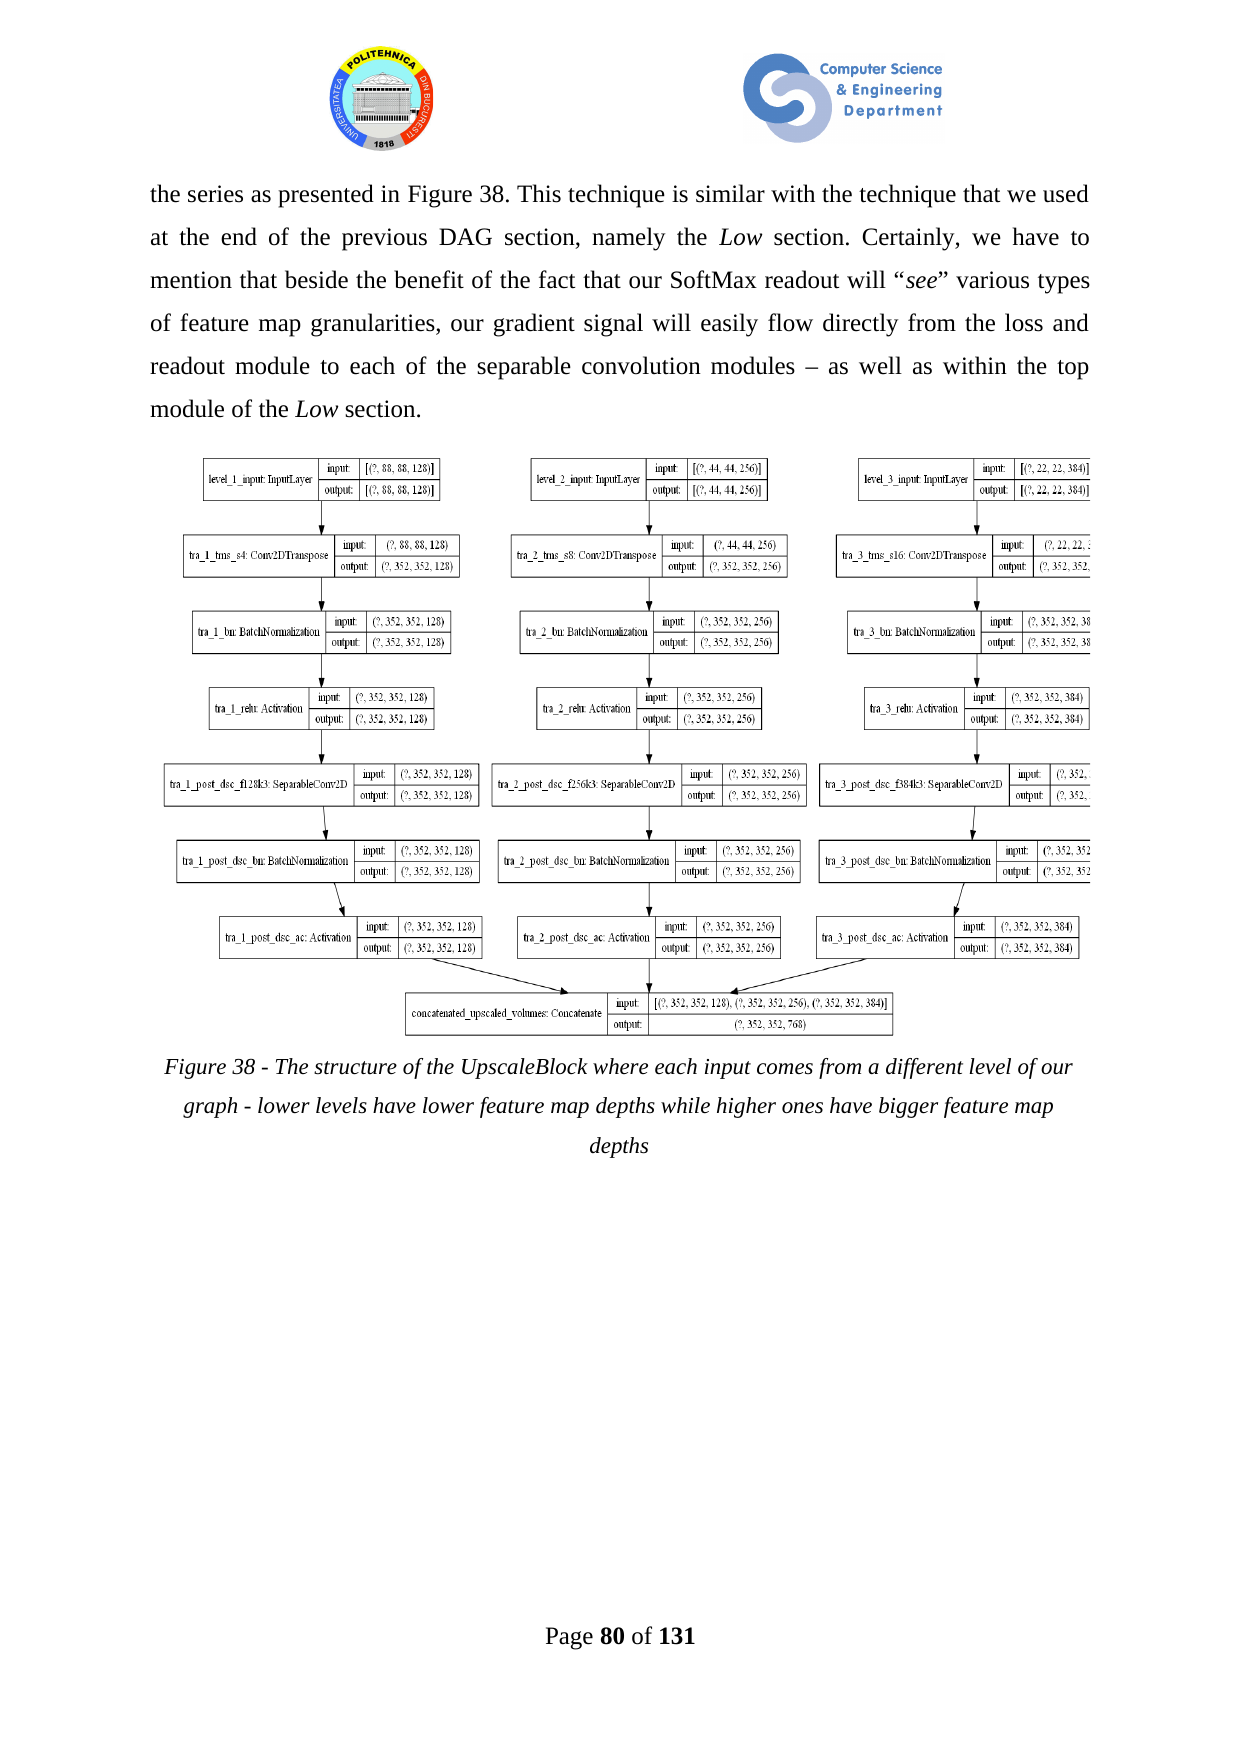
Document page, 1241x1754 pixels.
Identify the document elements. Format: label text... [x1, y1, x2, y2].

table_cell Figure 38 - The structure of the UpscaleBlock where each input comes from a different level of our graph - lower levels have lower feature map depths while higher ones have bigger feature map depths [150, 1053, 1090, 1173]
picture [329, 46, 434, 151]
table_header [150, 454, 1090, 1053]
picture [742, 53, 946, 144]
picture [161, 454, 1091, 1039]
